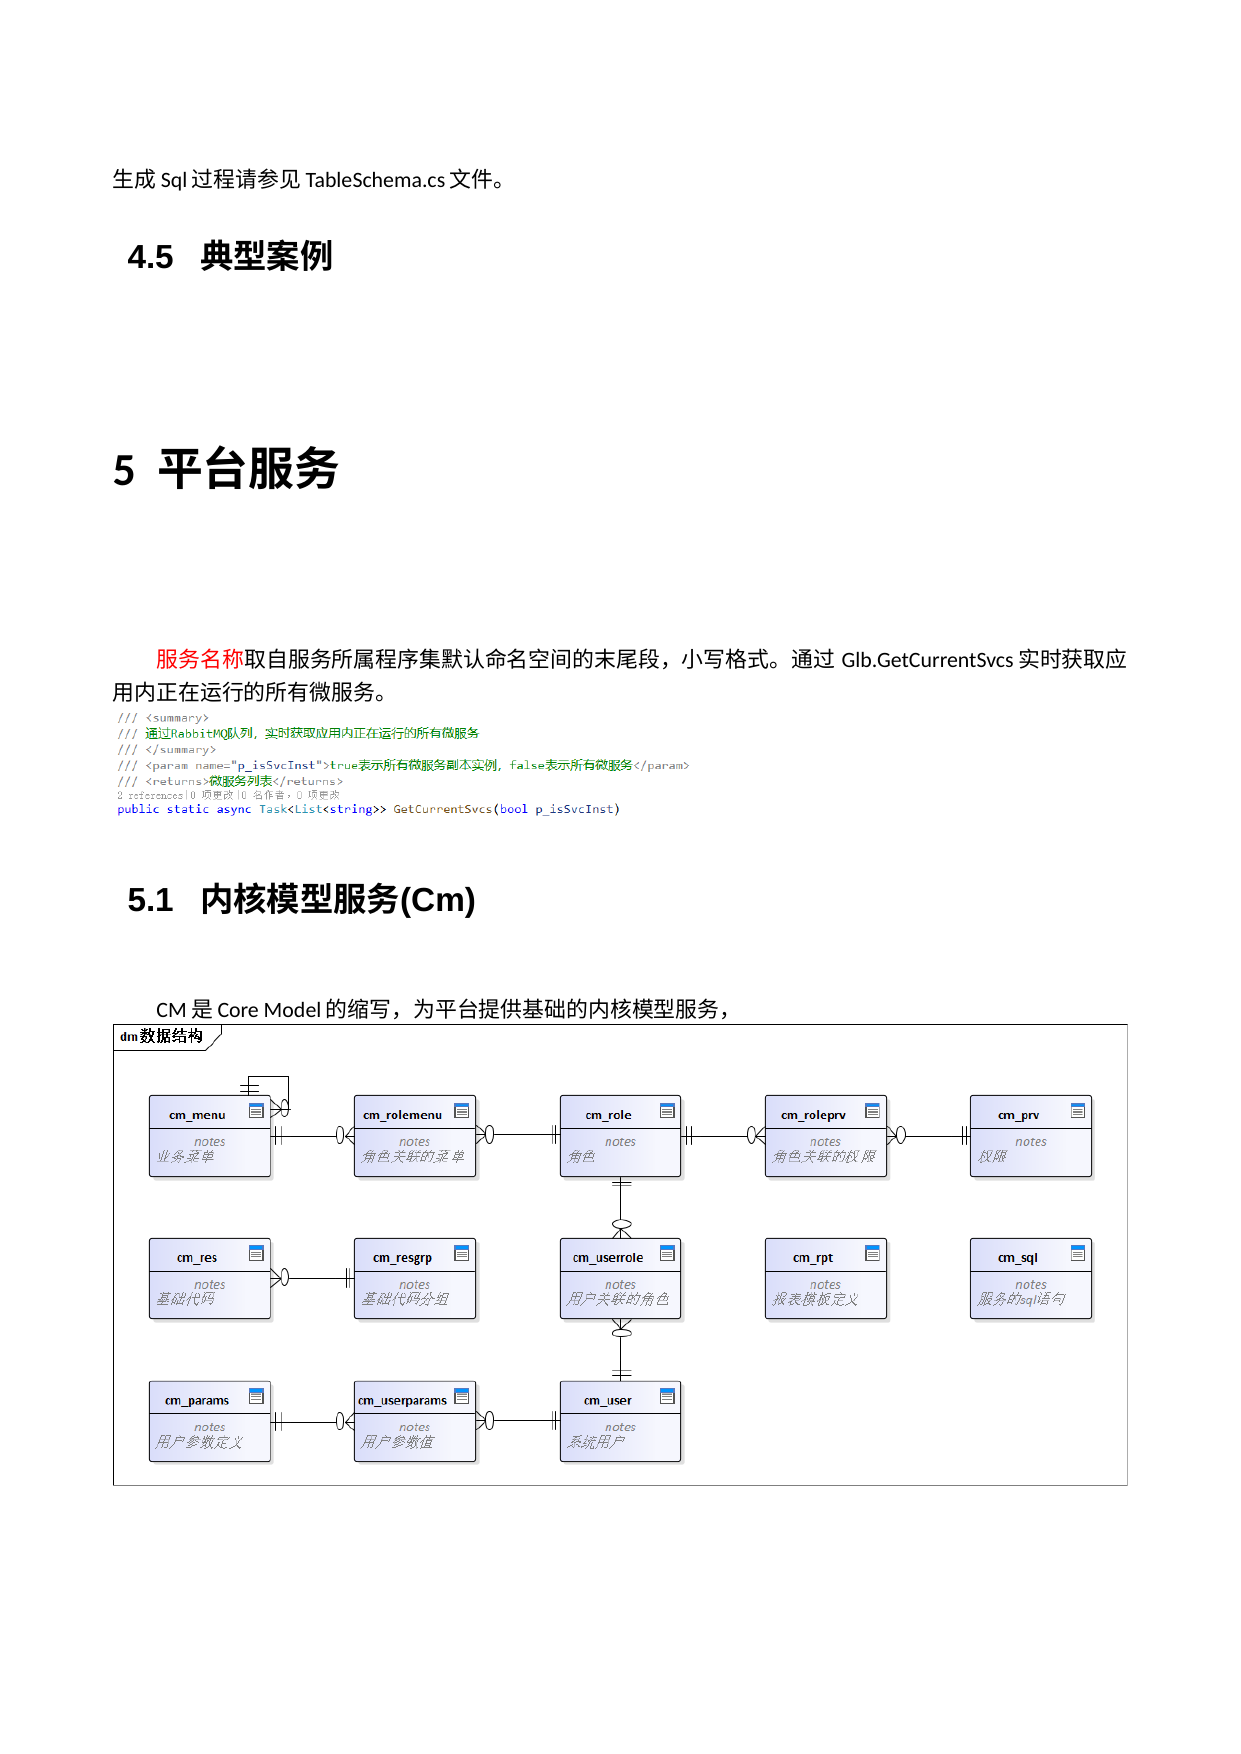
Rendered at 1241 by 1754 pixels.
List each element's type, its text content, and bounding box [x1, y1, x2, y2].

subtitle 平台服务 [112, 417, 1128, 514]
picture [112, 707, 691, 819]
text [112, 162, 1128, 194]
subtitle 典型案例 [127, 222, 1128, 287]
picture [112, 1023, 1128, 1486]
text 服务名称取自服务所属程序集默认命名空间的末尾段，小写格式。通过Glb.GetCurrentSvcs实时获取应用内正在运行的所有微服务。 [112, 642, 1128, 707]
text CM是Core Model的缩写，为平台提供基础的内核模型服务， [112, 991, 1128, 1023]
subtitle 内核模型服务(Cm) [127, 864, 1128, 929]
